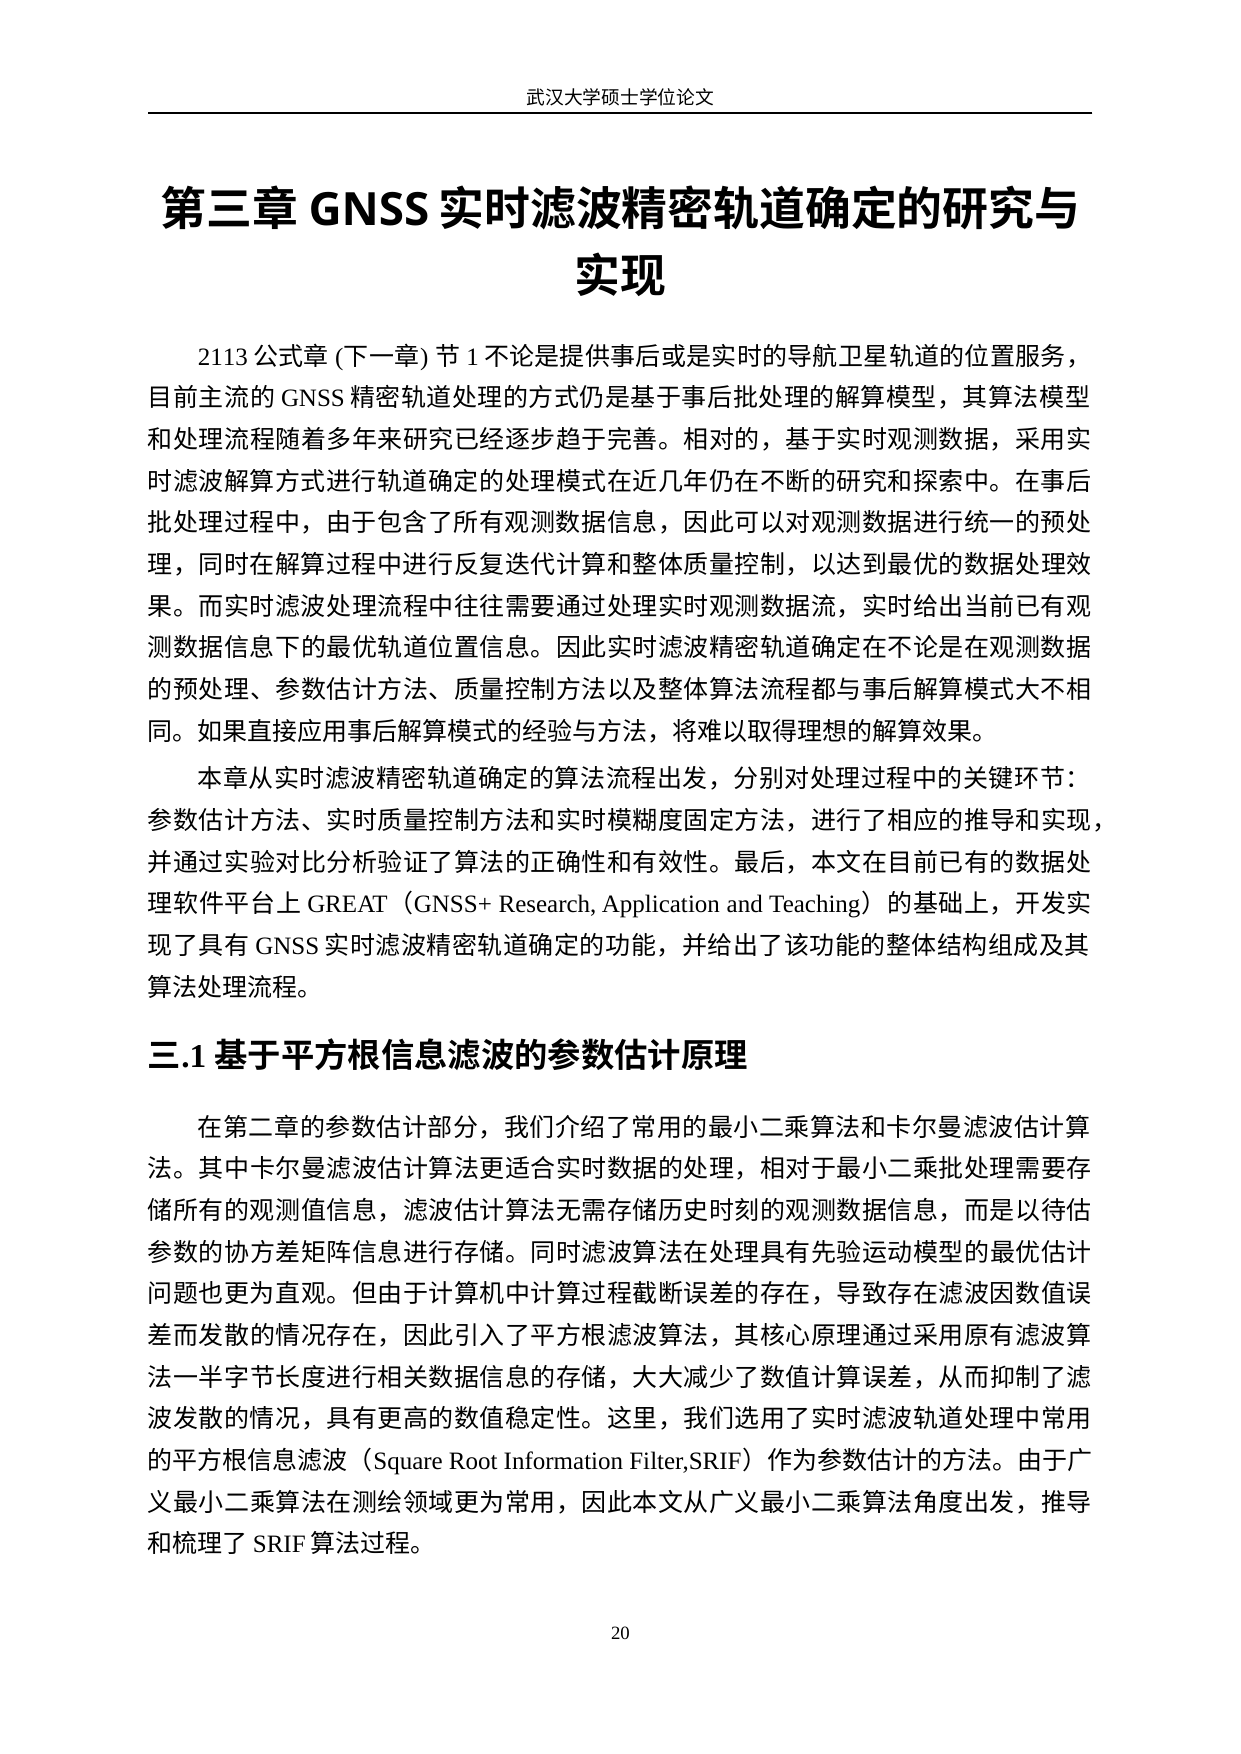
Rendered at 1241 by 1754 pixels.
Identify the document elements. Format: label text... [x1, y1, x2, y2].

text 在第二章的参数估计部分，我们介绍了常用的最小二乘算法和卡尔曼滤波估计算法。其中卡尔曼滤波估计算法更适合实时数据的处理，相对于最小二乘批处理需要存储所有的观测值信息，滤波估计算法无需存储历史时刻的观测数据信息，而是以待估参数的协方差矩阵信息进行存储。同时滤波算法在处理具有先验运动模型的最优估计问题也更为直观。但由于计算机中计算过程截断误差的存在，导致存在滤波因数值误差而发散的情况存在，因此引入了平方根滤波算法，其核心原理通过采用原有滤波算法一半字节长度进行相关数据信息的存储，大大减少了数值计算误差，从而抑制了滤波发散的情况，具有更高的数值稳定性。这里，我们选用了实时滤波轨道处理中常用的平方根信息滤波（Square Root Information Filter,SRIF）作为参数估计的方法。由于广义最小二乘算法在测绘领域更为常用，因此本文从广义最小二乘算法角度出发，推导和梳理了SRIF算法过程。 [148, 1102, 1092, 1560]
subtitle GNSS实时滤波精密轨道确定的研究与实现 [148, 173, 1092, 306]
text 不论是提供事后或是实时的导航卫星轨道的位置服务，目前主流的GNSS精密轨道处理的方式仍是基于事后批处理的解算模型，其算法模型和处理流程随着多年来研究已经逐步趋于完善。相对的，基于实时观测数据，采用实时滤波解算方式进行轨道确定的处理模式在近几年仍在不断的研究和探索中。在事后批处理过程中，由于包含了所有观测数据信息，因此可以对观测数据进行统一的预处理，同时在解算过程中进行反复迭代计算和整体质量控制，以达到最优的数据处理效果。而实时滤波处理流程中往往需要通过处理实时观测数据流，实时给出当前已有观测数据信息下的最优轨道位置信息。因此实时滤波精密轨道确定在不论是在观测数据的预处理、参数估计方法、质量控制方法以及整体算法流程都与事后解算模式大不相同。如果直接应用事后解算模式的经验与方法，将难以取得理想的解算效果。 [148, 331, 1092, 747]
text 本章从实时滤波精密轨道确定的算法流程出发，分别对处理过程中的关键环节：参数估计方法、实时质量控制方法和实时模糊度固定方法，进行了相应的推导和实现，并通过实验对比分析验证了算法的正确性和有效性。最后，本文在目前已有的数据处理软件平台上GREAT（GNSS+ Research, Application and Teaching）的基础上，开发实现了具有GNSS实时滤波精密轨道确定的功能，并给出了该功能的整体结构组成及其算法处理流程。 [148, 753, 1092, 1003]
subtitle 基于平方根信息滤波的参数估计原理 [148, 1028, 1092, 1077]
